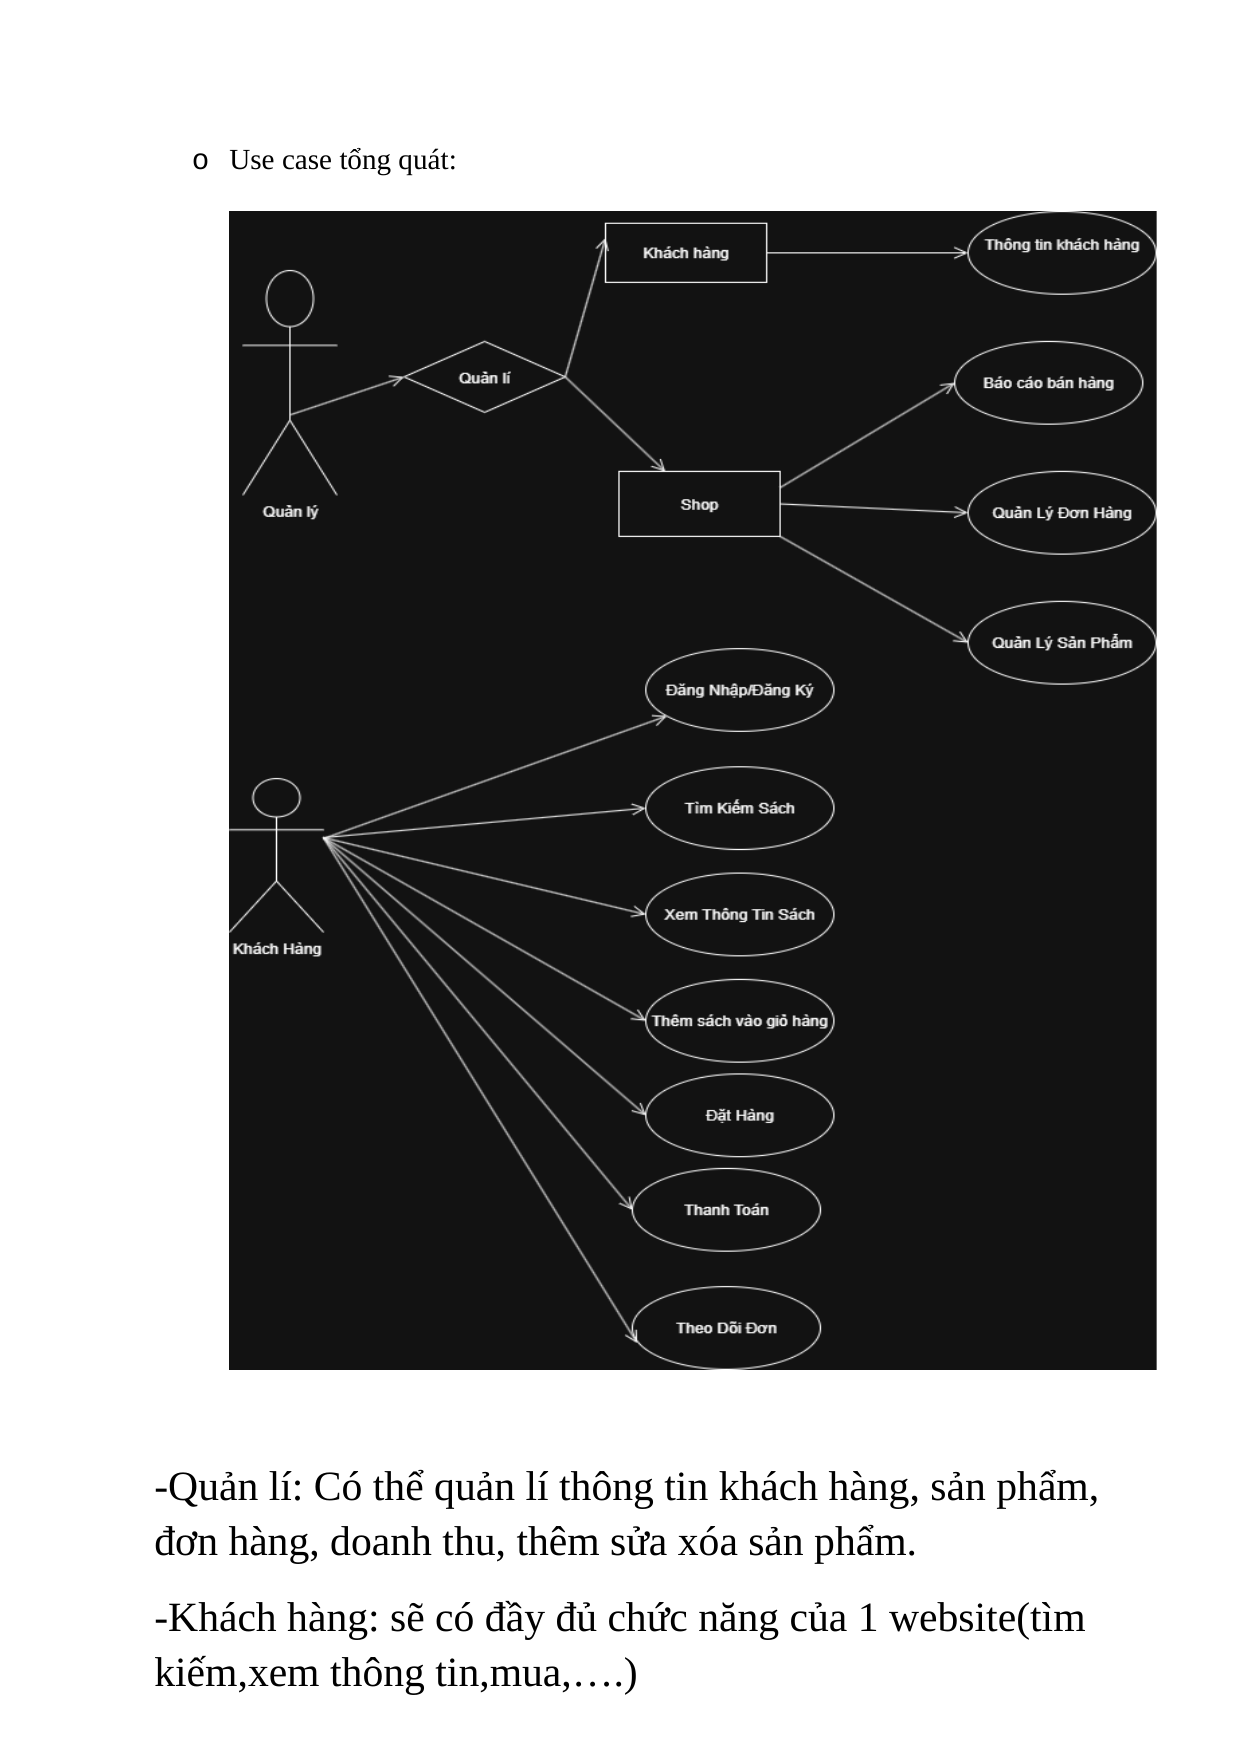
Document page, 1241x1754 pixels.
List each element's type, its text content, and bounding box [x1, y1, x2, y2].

text -Quản lí: Có thể quản lí thông tin khách hàng, sản phẩm, đơn hàng, doanh thu, thêm sửa xóa sản phẩm. [154, 1461, 1157, 1564]
picture [229, 211, 1157, 1370]
list Use case tổng quát: [192, 142, 1157, 178]
text -Khách hàng: sẽ có đầy đủ chức năng của 1 website(tìm kiếm,xem thông tin,mua,….) [154, 1592, 1157, 1695]
